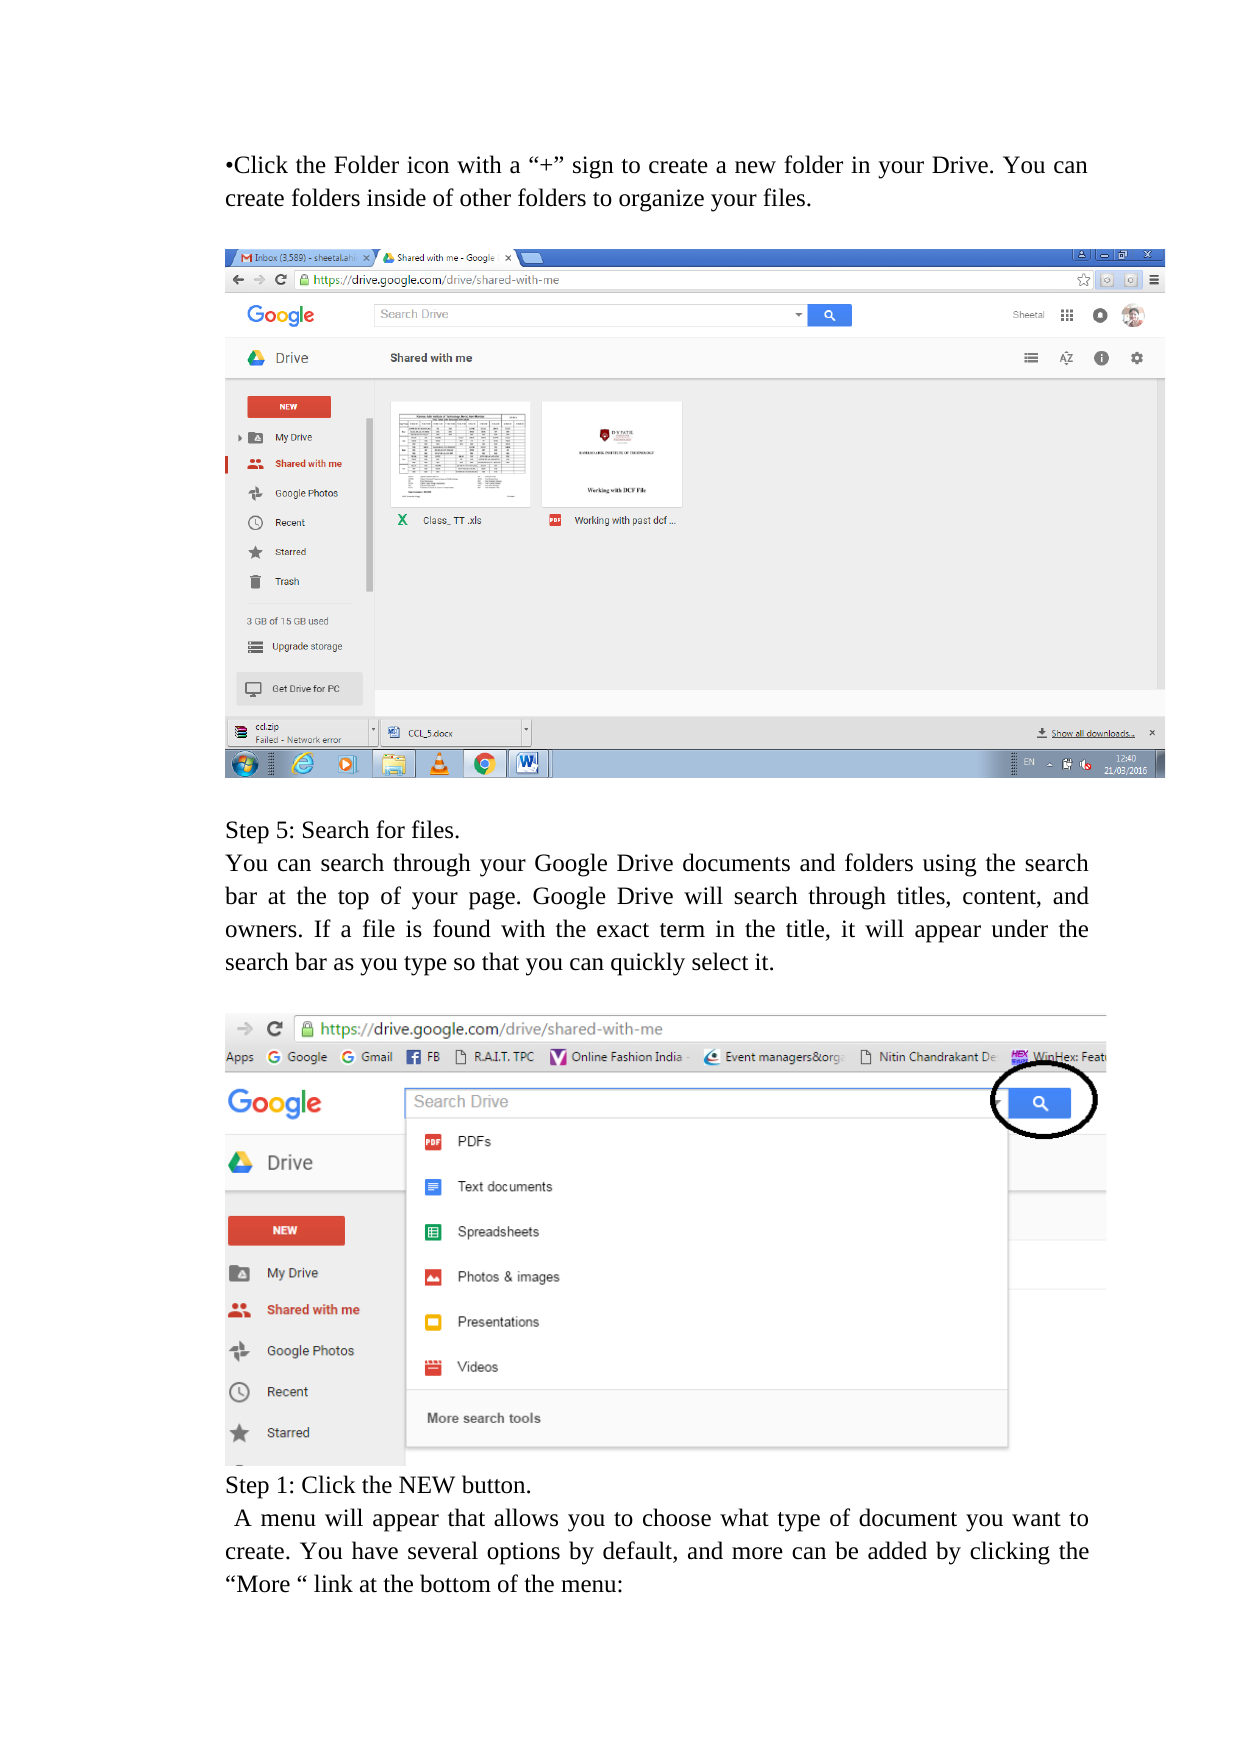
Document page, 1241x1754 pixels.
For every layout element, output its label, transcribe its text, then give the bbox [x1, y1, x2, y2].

text A menu will appear that allows you to choose what type of document you want to create. You have several options by default, and more can be added by clicking the “More “ link at the bottom of the menu: [225, 1503, 1090, 1598]
text •Click the Folder icon with a “+” sign to create a new folder in your Drive. You can create folders inside of other folders to organize your files. [225, 150, 1090, 212]
text You can search through your Google Drive documents and folders using the search bar at the top of your page. Google Drive will search through titles, content, and owners. If a file is found with the exact term in the title, it will appear under the search bar as you type so that you can quickly select it. [225, 848, 1090, 976]
picture [225, 249, 1166, 778]
picture [225, 1013, 1107, 1466]
text Step 1: Click the NEW button. [225, 1470, 1090, 1499]
text Step 5: Search for files. [225, 815, 1090, 844]
